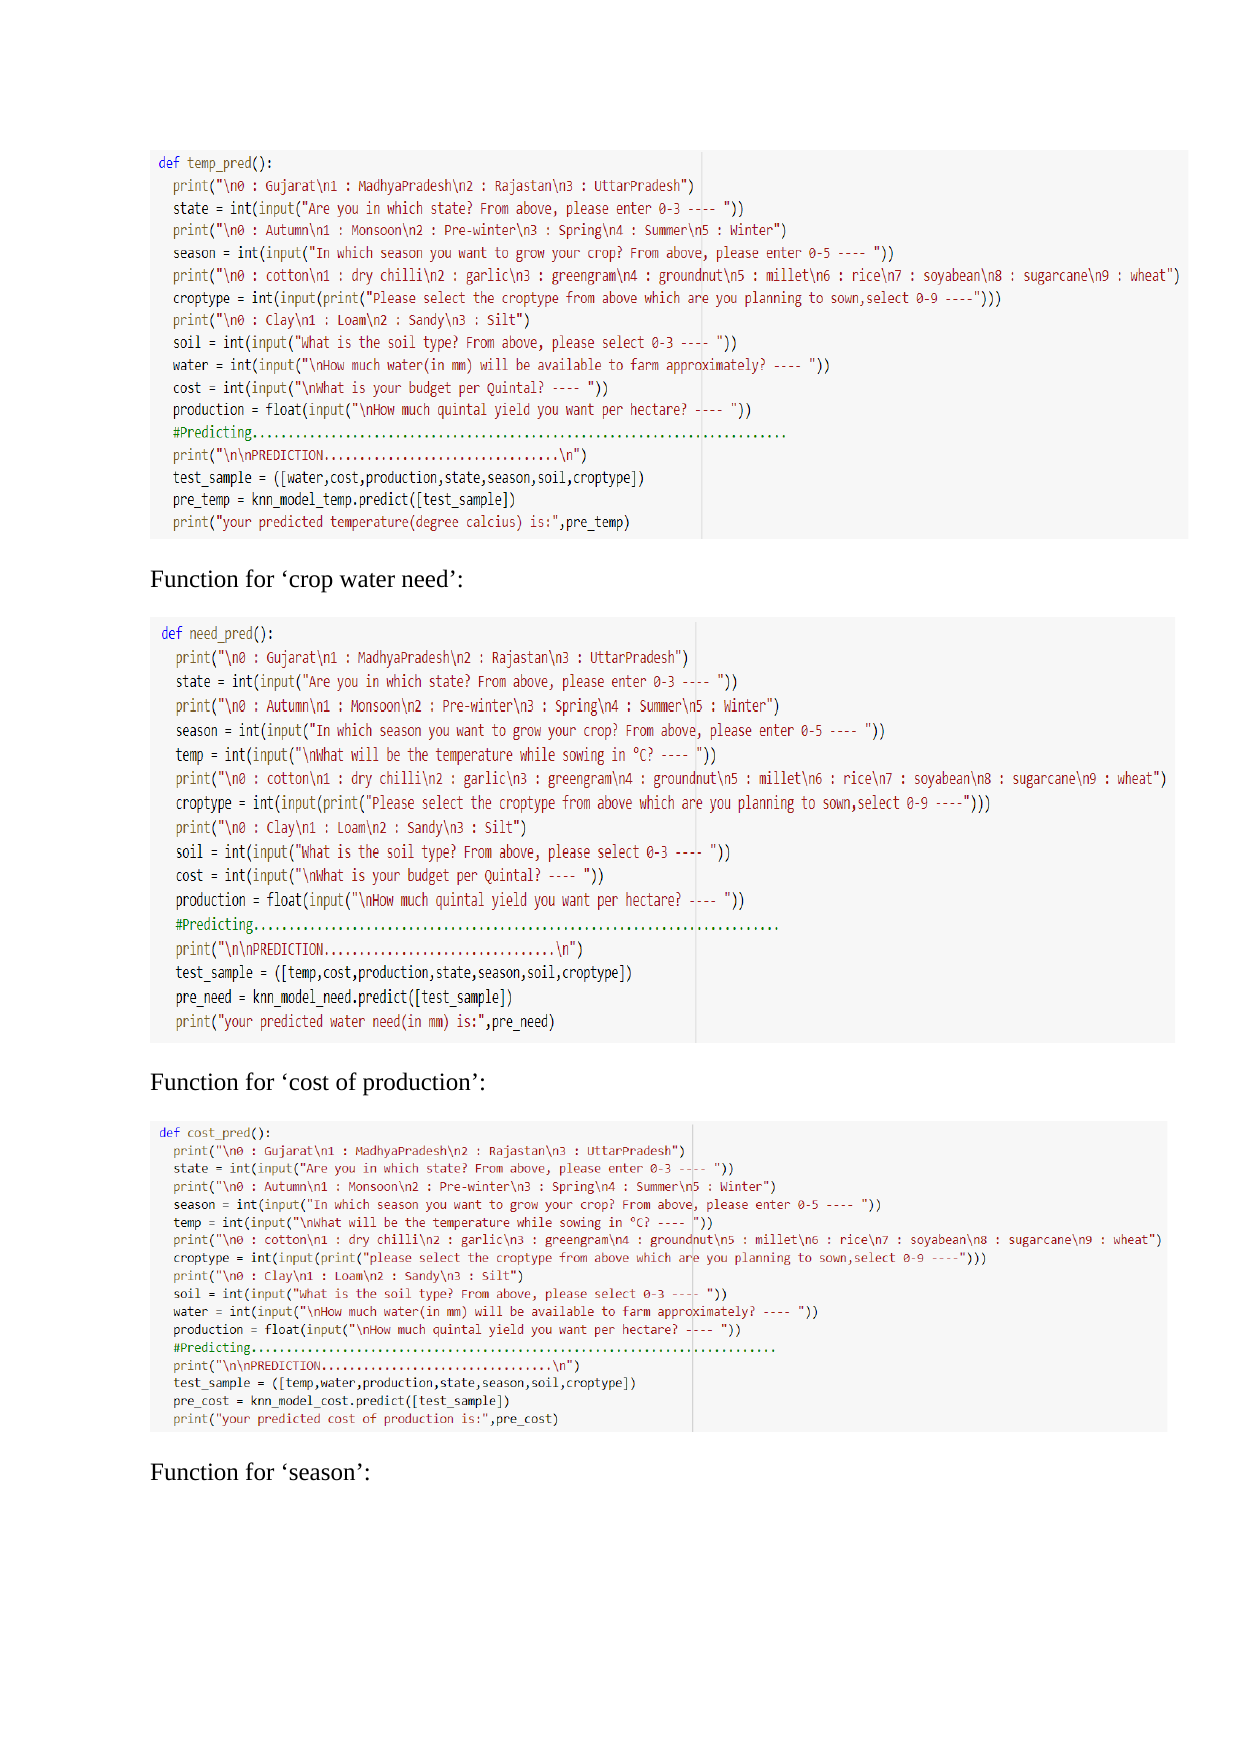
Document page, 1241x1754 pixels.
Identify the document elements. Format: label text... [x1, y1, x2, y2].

text Function for ‘cost of production’: [150, 1067, 1090, 1096]
picture [150, 617, 1175, 1043]
picture [150, 150, 1189, 539]
picture [150, 1121, 1168, 1432]
text Function for ‘crop water need’: [150, 564, 1090, 592]
text Function for ‘season’: [150, 1457, 1090, 1485]
